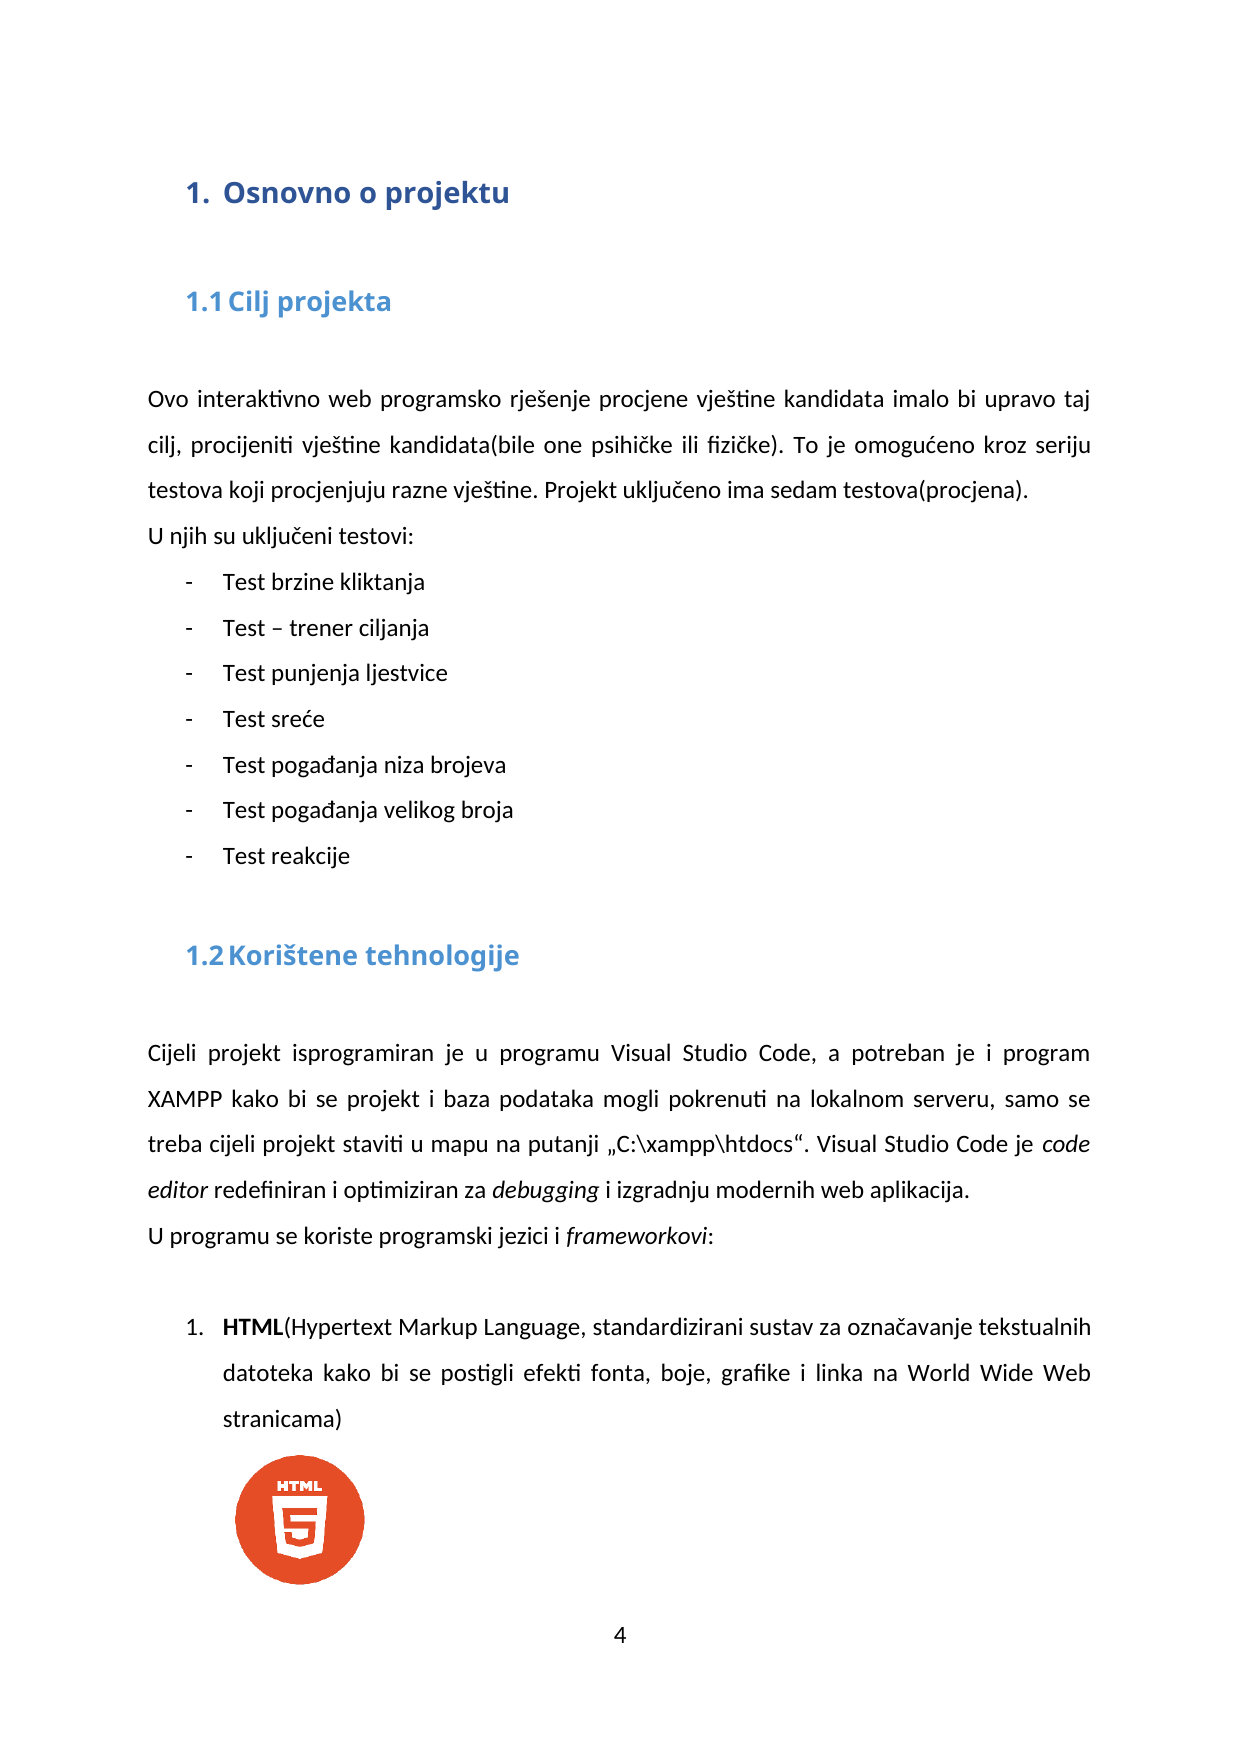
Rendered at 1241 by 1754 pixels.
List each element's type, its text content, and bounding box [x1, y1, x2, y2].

subtitle Cilj projekta [185, 282, 1092, 319]
subtitle Osnovno o projektu [185, 173, 1092, 212]
text Cijeli projekt isprogramiran je u programu Visual Studio Code, a potreban je i program XAMPP kako bi se projekt i baza podataka mogli pokrenuti na lokalnom serveru, samo se treba cijeli projekt staviti u mapu na putanji „C:\xampp\htdocs“. Visual Studio Code je code editor redefiniran i optimiziran za debugging i izgradnju modernih web aplikacija. [148, 1037, 1092, 1205]
picture [228, 1449, 370, 1591]
list Test brzine kliktanja [185, 566, 1092, 597]
list Test pogađanja velikog broja [185, 795, 1092, 825]
list Test – trener ciljanja [185, 612, 1092, 642]
list Test pogađanja niza brojeva [185, 749, 1092, 779]
subtitle Korištene tehnologije [185, 936, 1092, 973]
text U programu se koriste programski jezici i frameworkovi: [148, 1220, 1092, 1251]
list Test reakcije [185, 840, 1092, 871]
text Ovo interaktivno web programsko rješenje procjene vještine kandidata imalo bi upravo taj cilj, procijeniti vještine kandidata(bile one psihičke ili fizičke). To je omogućeno kroz seriju testova koji procjenjuju razne vještine. Projekt uključeno ima sedam testova(procjena). [148, 383, 1092, 505]
list Test sreće [185, 703, 1092, 734]
list HTML(Hypertext Markup Language, standardizirani sustav za označavanje tekstualnih datoteka kako bi se postigli efekti fonta, boje, grafike i linka na World Wide Web stranicama) [185, 1311, 1092, 1433]
text U njih su uključeni testovi: [148, 520, 1092, 551]
list Test punjenja ljestvice [185, 657, 1092, 688]
